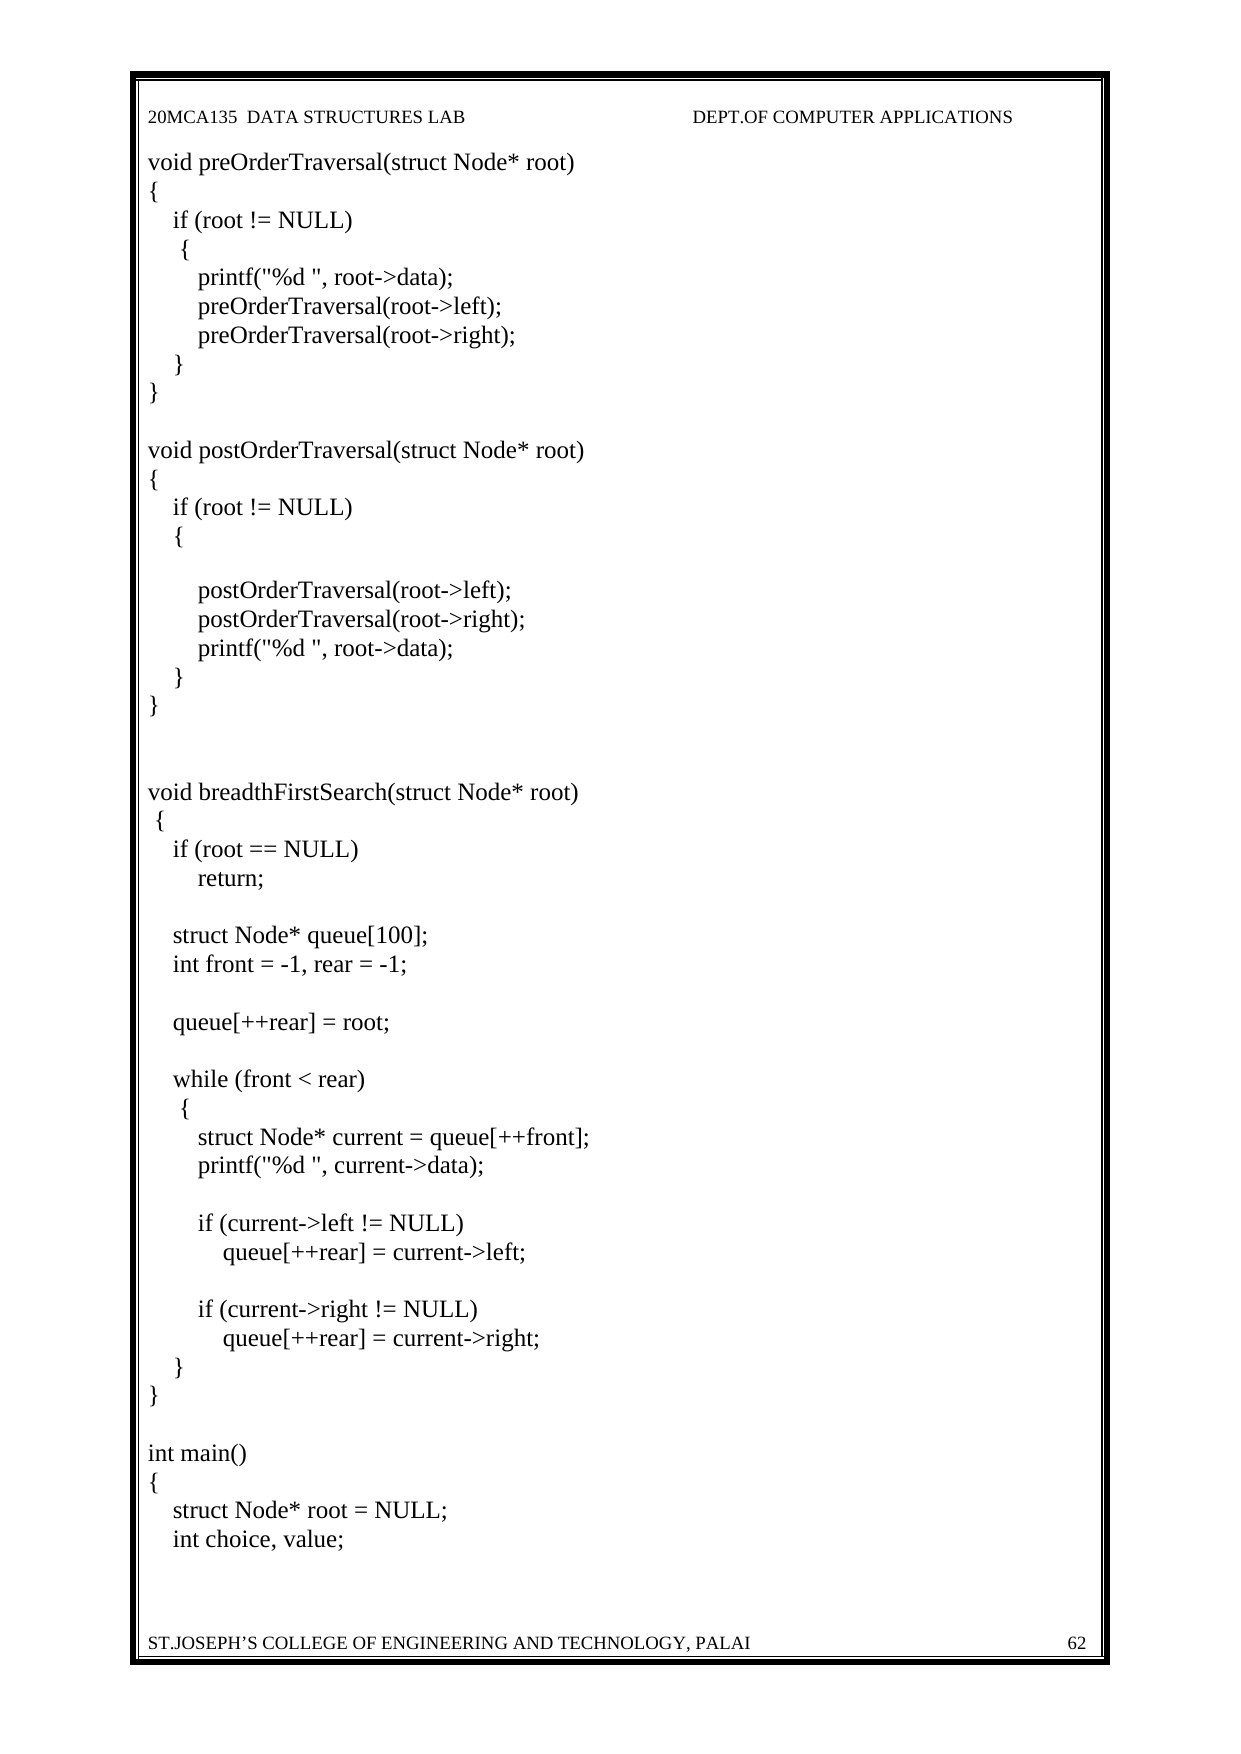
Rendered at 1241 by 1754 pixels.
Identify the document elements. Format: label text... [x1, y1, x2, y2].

text printf("%d ", root->data); [148, 633, 1093, 662]
text while (front < rear) [148, 1064, 1093, 1093]
text { [148, 1093, 1093, 1122]
text if (root != NULL) [148, 205, 1093, 234]
text if (current->left != NULL) [148, 1208, 1093, 1237]
text } [148, 690, 1093, 719]
text } [148, 1352, 1093, 1380]
text struct Node* queue[100]; [148, 920, 1093, 949]
text postOrderTraversal(root->left); [148, 575, 1093, 604]
text struct Node* root = NULL; [148, 1495, 1093, 1524]
text { [148, 1467, 1093, 1495]
text if (current->right != NULL) [148, 1294, 1093, 1323]
text if (root == NULL) [148, 834, 1093, 863]
text int main() [148, 1438, 1093, 1467]
text void preOrderTraversal(struct Node* root) [148, 147, 1093, 176]
text } [148, 662, 1093, 690]
text int choice, value; [148, 1524, 1093, 1553]
text void postOrderTraversal(struct Node* root) [148, 435, 1093, 464]
text int front = -1, rear = -1; [148, 949, 1093, 978]
text } [148, 1380, 1093, 1409]
text } [148, 377, 1093, 406]
text } [148, 349, 1093, 377]
text if (root != NULL) [148, 492, 1093, 521]
text queue[++rear] = current->right; [148, 1323, 1093, 1352]
text queue[++rear] = root; [148, 1007, 1093, 1035]
text return; [148, 863, 1093, 892]
text printf("%d ", root->data); [148, 262, 1093, 291]
text preOrderTraversal(root->left); [148, 291, 1093, 320]
text printf("%d ", current->data); [148, 1150, 1093, 1179]
text postOrderTraversal(root->right); [148, 604, 1093, 633]
text { [148, 805, 1093, 834]
text struct Node* current = queue[++front]; [148, 1122, 1093, 1150]
text queue[++rear] = current->left; [148, 1237, 1093, 1265]
text { [148, 521, 1093, 550]
text { [148, 234, 1093, 262]
text { [148, 464, 1093, 492]
text preOrderTraversal(root->right); [148, 320, 1093, 349]
text void breadthFirstSearch(struct Node* root) [148, 777, 1093, 805]
text { [148, 176, 1093, 205]
